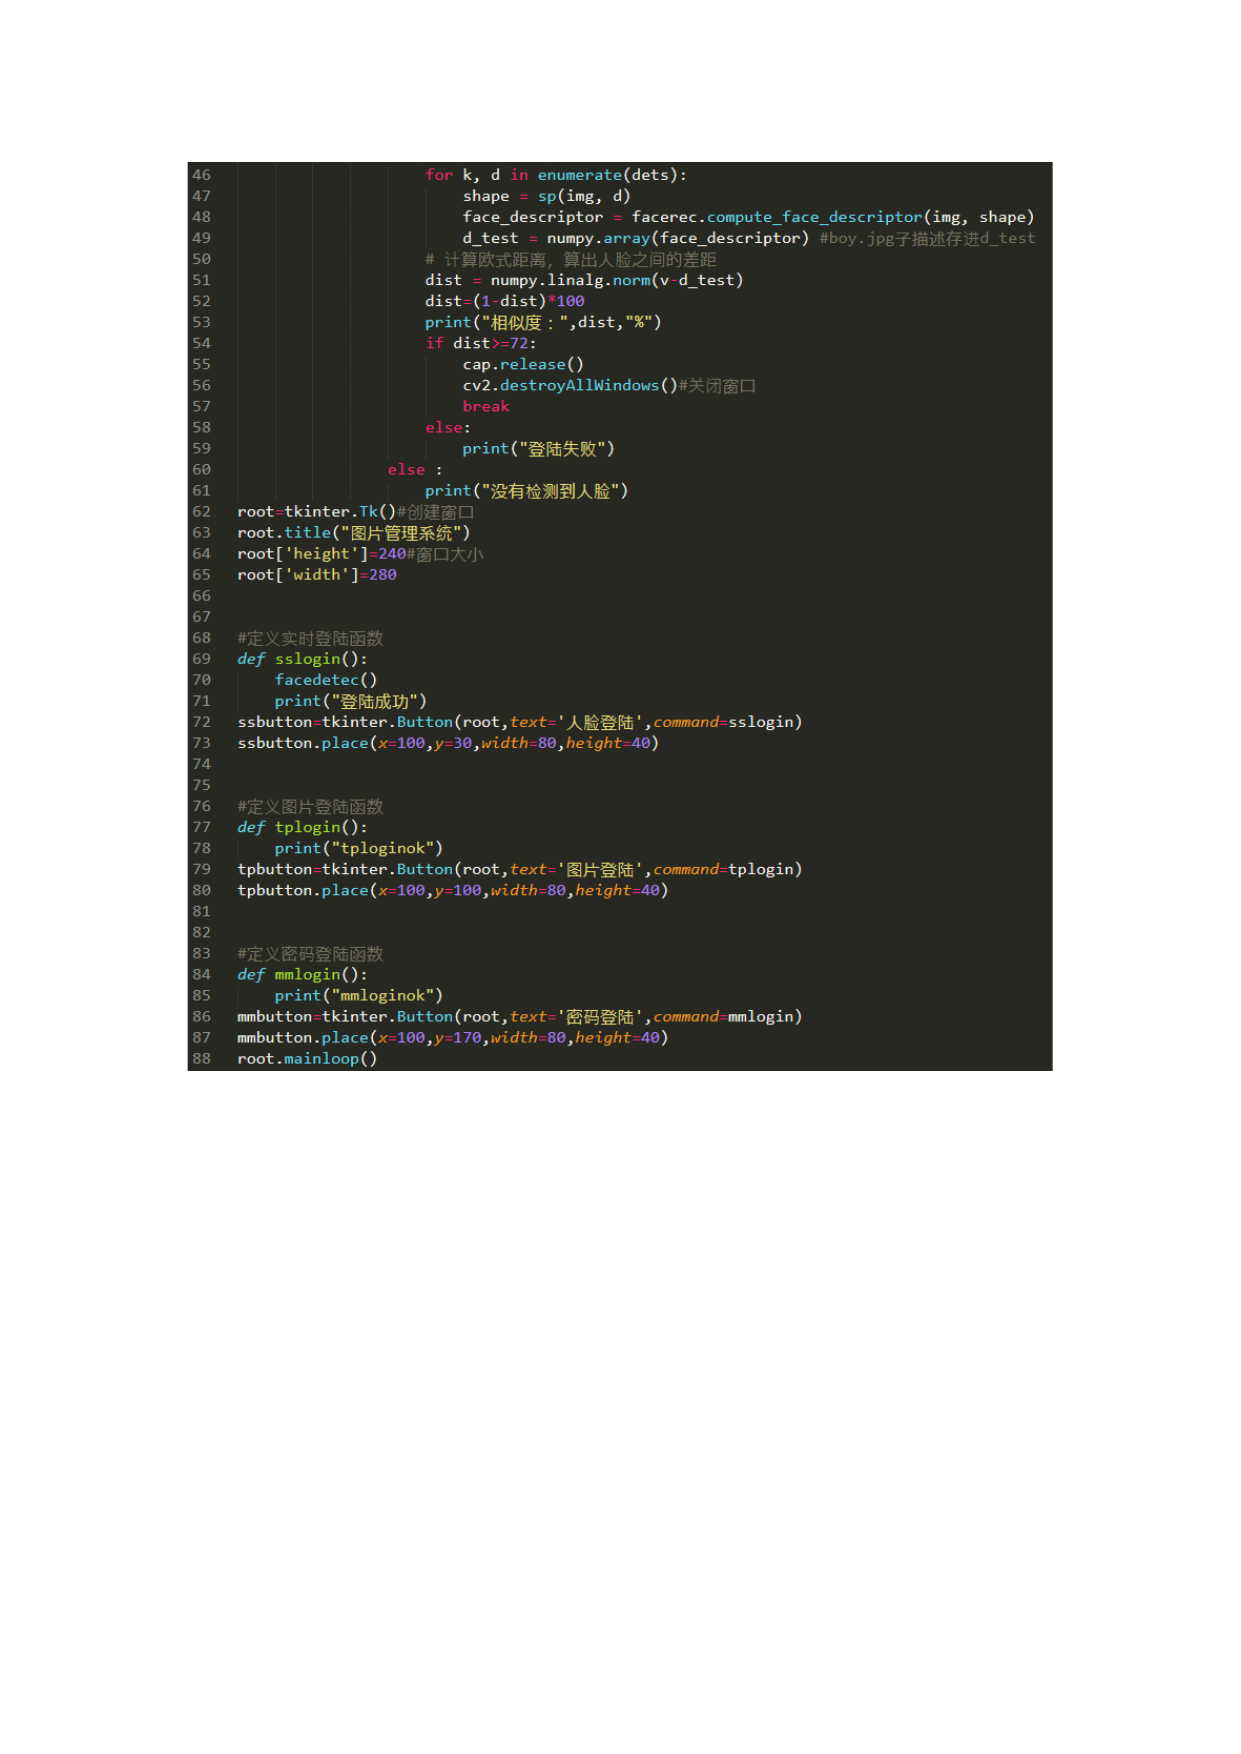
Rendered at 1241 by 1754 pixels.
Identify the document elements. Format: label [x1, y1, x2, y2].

picture [187, 162, 1053, 1071]
